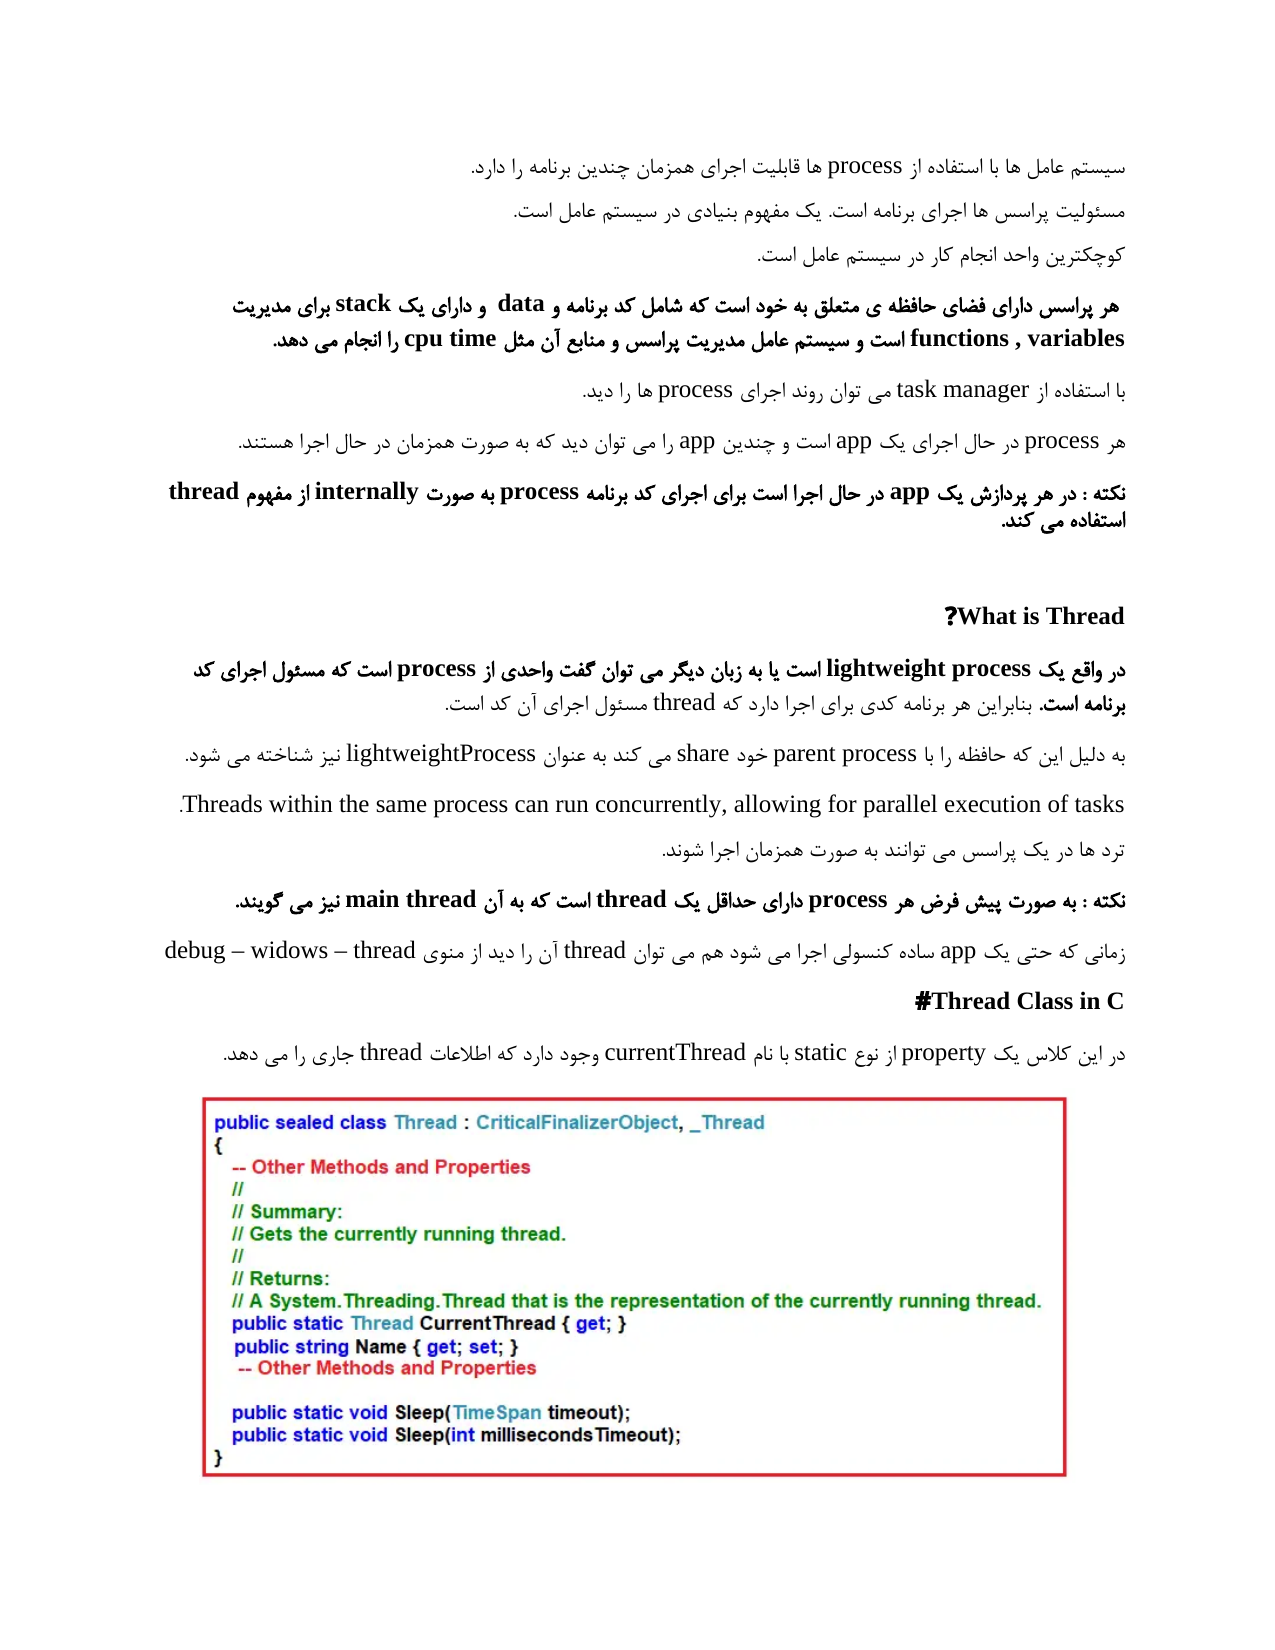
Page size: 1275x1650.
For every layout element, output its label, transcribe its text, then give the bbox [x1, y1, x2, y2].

text ترد ها در یک پراسس می توانند به صورت همزمان اجرا شوند. [150, 840, 1125, 865]
text What is Thread? [150, 601, 1125, 633]
text نکته : در هر پردازش یک app در حال اجرا است برای اجرای کد برنامه process به صورت internally از مفهوم thread استفاده می کند. [150, 476, 1125, 535]
text با استفاده از task manager می توان روند اجرای process ها را دید. [150, 374, 1125, 406]
text مسئولیت پراسس ها اجرای برنامه است. یک مفهوم بنیادی در سیستم عامل است. [150, 201, 1125, 226]
text Threads within the same process can run concurrently, allowing for parallel execution of tasks. [150, 789, 1125, 821]
text سیستم عامل ها با استفاده از process ها قابلیت اجرای همزمان چندین برنامه را دارد. [150, 150, 1125, 182]
text Thread Class in C# [150, 986, 1125, 1018]
text به دلیل این که حافظه را با parent process خود share می کند به عنوان lightweightProcess نیز شناخته می شود. [150, 738, 1125, 770]
text در واقع یک lightweight process است یا به زبان دیگر می توان گفت واحدی از process است که مسئول اجرای کد برنامه است. بنابراین هر برنامه کدی برای اجرا دارد که thread مسئول اجرای آن کد است. [150, 653, 1125, 718]
text زمانی که حتی یک app ساده کنسولی اجرا می شود هم می توان thread آن را دید از منوی debug – widows – thread [150, 935, 1125, 967]
text کوچکترین واحد انجام کار در سیستم عامل است. [150, 245, 1125, 270]
text هر پراسس دارای فضای حافظه ی متعلق به خود است که شامل کد برنامه و data و دارای یک stack برای مدیریت functions , variables است و سیستم عامل مدیریت پراسس و منابع آن مثل cpu time را انجام می دهد. [150, 288, 1125, 355]
text هر process در حال اجرای یک app است و چندین app را می توان دید که به صورت همزمان در حال اجرا هستند. [150, 425, 1125, 457]
text در این کلاس یک property از نوع static با نام currentThread وجود دارد که اطلاعات thread جاری را می دهد. [150, 1037, 1125, 1069]
text نکته : به صورت پیش فرض هر process دارای حداقل یک thread است که به آن main thread نیز می گویند. [150, 884, 1125, 916]
picture [199, 1088, 1076, 1485]
